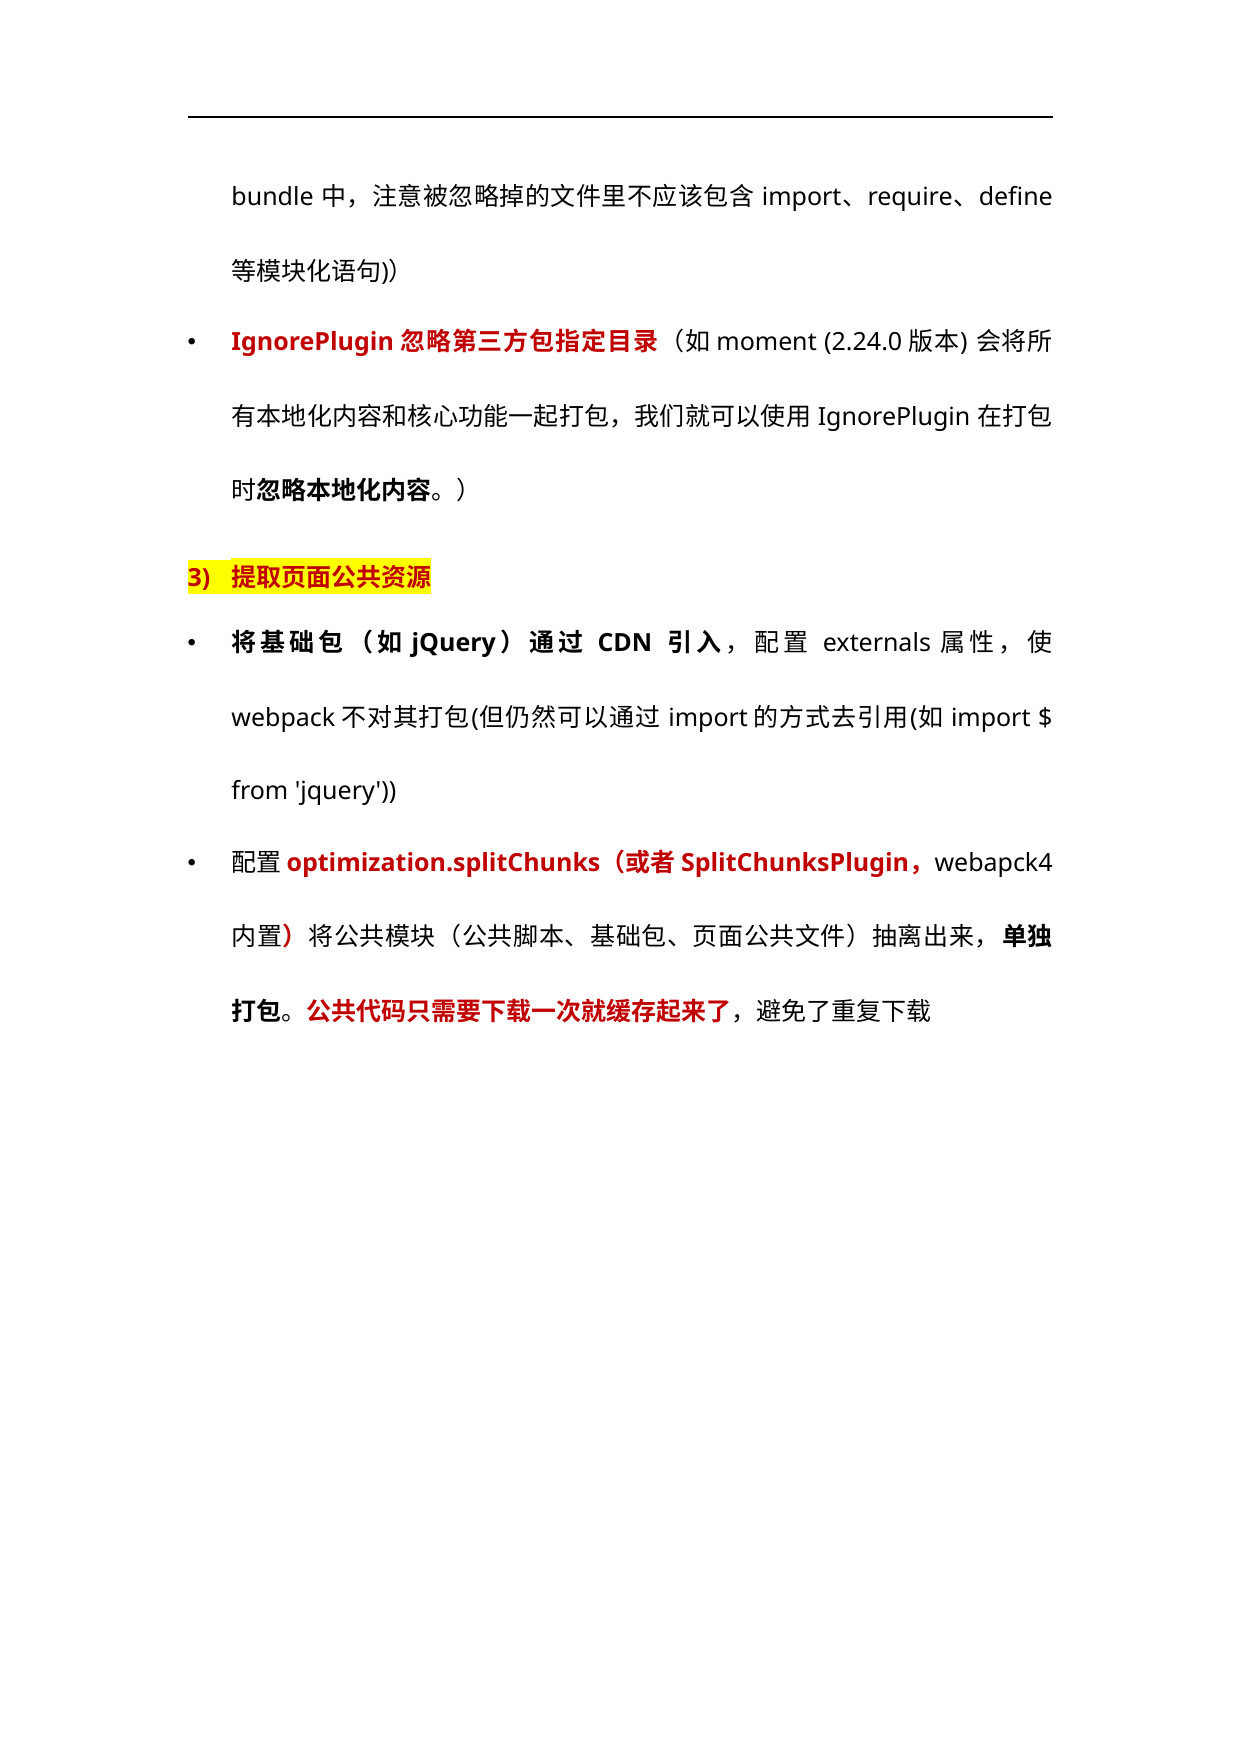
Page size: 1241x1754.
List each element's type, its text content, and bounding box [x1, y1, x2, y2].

list 将基础包（如jQuery）通过 CDN 引入，配置 externals属性，使webpack不对其打包(但仍然可以通过 import的方式去引用(如 import $ from 'jquery')) [187, 608, 1053, 822]
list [187, 162, 1053, 302]
subtitle 提取页面公共资源 [187, 543, 1053, 608]
list IgnorePlugin忽略第三方包指定目录（如moment (2.24.0版本) 会将所有本地化内容和核心功能一起打包，我们就可以使用 IgnorePlugin 在打包时忽略本地化内容。） [187, 307, 1053, 521]
list 配置optimization.splitChunks（或者SplitChunksPlugin，webapck4内置）将公共模块（公共脚本、基础包、页面公共文件）抽离出来，单独打包。公共代码只需要下载一次就缓存起来了，避免了重复下载 [187, 828, 1053, 1042]
